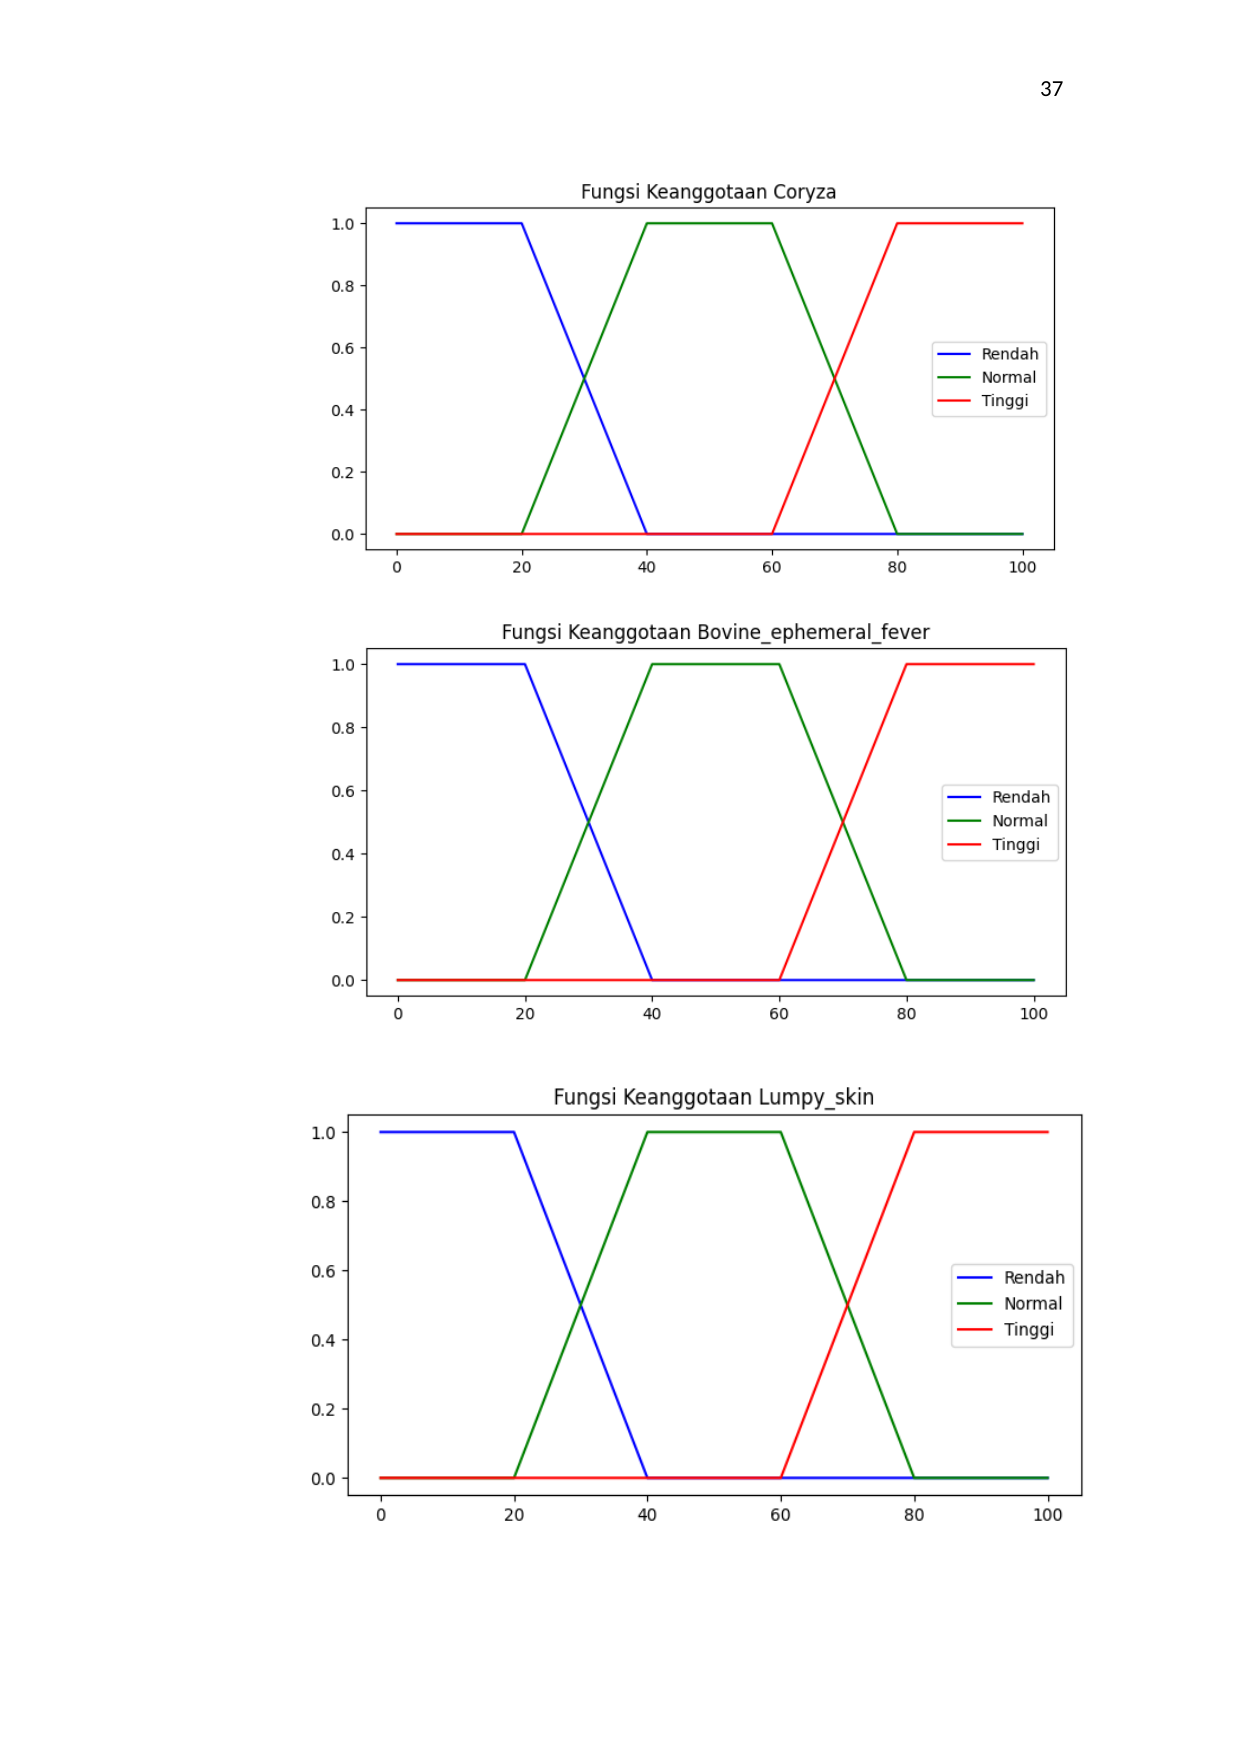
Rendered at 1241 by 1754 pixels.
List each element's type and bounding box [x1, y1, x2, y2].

picture [319, 612, 1076, 1034]
picture [319, 172, 1064, 587]
picture [298, 1076, 1092, 1537]
